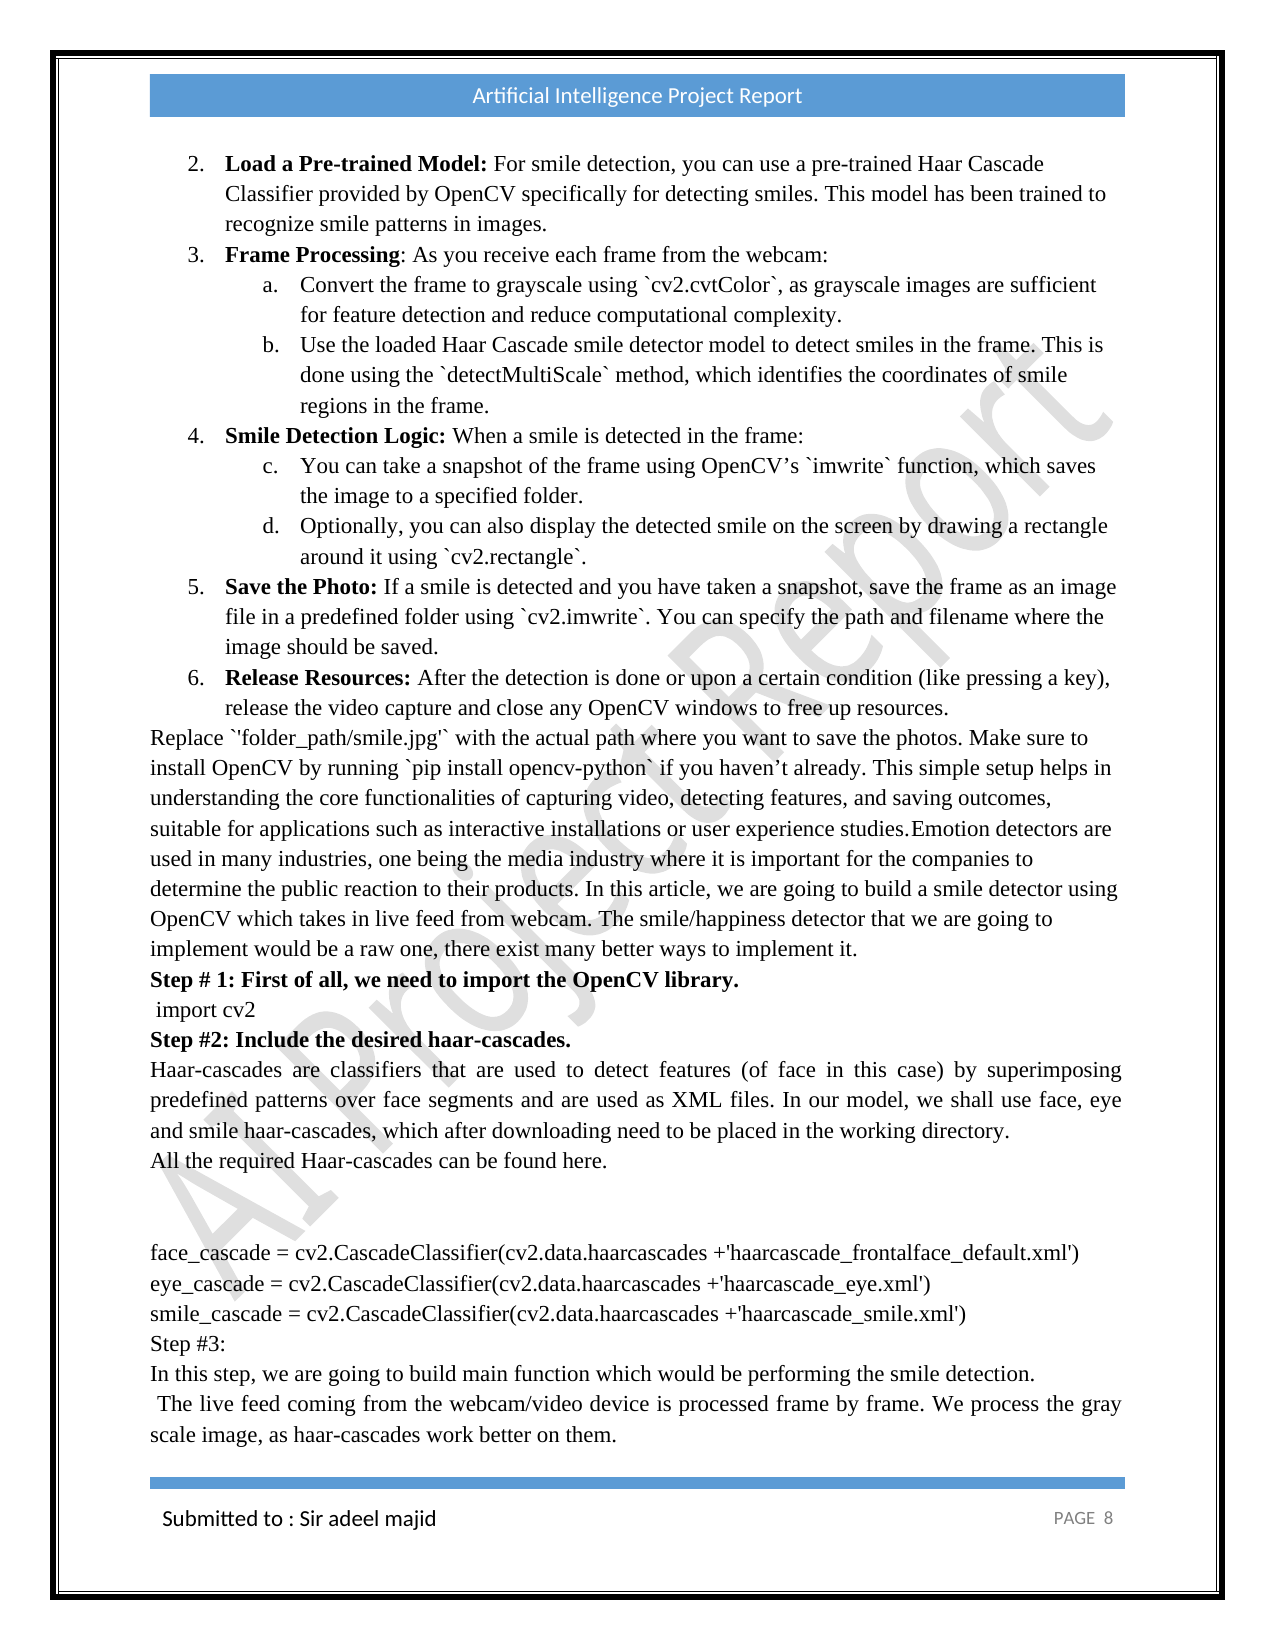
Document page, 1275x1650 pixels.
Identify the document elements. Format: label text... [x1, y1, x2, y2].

text Step # 1: First of all, we need to import the OpenCV library. [150, 966, 1125, 992]
text Step #3: [150, 1330, 1125, 1356]
list Use the loaded Haar Cascade smile detector model to detect smiles in the frame. This is done using the `detectMultiScale` method, which identifies the coordinates of smile regions in the frame. [262, 331, 1125, 418]
text face_cascade = cv2.CascadeClassifier(cv2.data.haarcascades +'haarcascade_frontalface_default.xml') [150, 1239, 1125, 1266]
list Load a Pre-trained Model: For smile detection, you can use a pre-trained Haar Cascade Classifier provided by OpenCV specifically for detecting smiles. This model has been trained to recognize smile patterns in images. [187, 150, 1125, 237]
text All the required Haar-cascades can be found here. [150, 1147, 1125, 1173]
list Smile Detection Logic: When a smile is detected in the frame: [187, 422, 1125, 448]
text Replace `'folder_path/smile.jpg'` with the actual path where you want to save the photos. Make sure to install OpenCV by running `pip install opencv-python` if you haven’t already. This simple setup helps in understanding the core functionalities of capturing video, detecting features, and saving outcomes, suitable for applications such as interactive installations or user experience studies.Emotion detectors are used in many industries, one being the media industry where it is important for the companies to determine the public reaction to their products. In this article, we are going to build a smile detector using OpenCV which takes in live feed from webcam. The smile/happiness detector that we are going to implement would be a raw one, there exist many better ways to implement it. [150, 724, 1125, 962]
list Frame Processing: As you receive each frame from the webcam: [187, 241, 1125, 267]
text Haar-cascades are classifiers that are used to detect features (of face in this case) by superimposing predefined patterns over face segments and are used as XML files. In our model, we shall use face, eye and smile haar-cascades, which after downloading need to be placed in the working directory. [150, 1056, 1125, 1143]
text import cv2 [150, 996, 1125, 1022]
text smile_cascade = cv2.CascadeClassifier(cv2.data.haarcascades +'haarcascade_smile.xml') [150, 1300, 1125, 1326]
list You can take a snapshot of the frame using OpenCV’s `imwrite` function, which saves the image to a specified folder. [262, 452, 1125, 509]
text The live feed coming from the webcam/video device is processed frame by frame. We process the gray scale image, as haar-cascades work better on them. [150, 1391, 1125, 1447]
text Step #2: Include the desired haar-cascades. [150, 1026, 1125, 1052]
text eye_cascade = cv2.CascadeClassifier(cv2.data.haarcascades +'haarcascade_eye.xml') [150, 1270, 1125, 1296]
list Convert the frame to grayscale using `cv2.cvtColor`, as grayscale images are sufficient for feature detection and reduce computational complexity. [262, 271, 1125, 327]
list Save the Photo: If a smile is detected and you have taken a snapshot, save the frame as an image file in a predefined folder using `cv2.imwrite`. You can specify the path and filename where the image should be saved. [187, 573, 1125, 660]
list Release Resources: After the detection is done or upon a certain condition (like pressing a key), release the video capture and close any OpenCV windows to free up resources. [187, 663, 1125, 720]
text In this step, we are going to build main function which would be performing the smile detection. [150, 1360, 1125, 1387]
list Optionally, you can also display the detected smile on the screen by drawing a rectangle around it using `cv2.rectangle`. [262, 512, 1125, 569]
